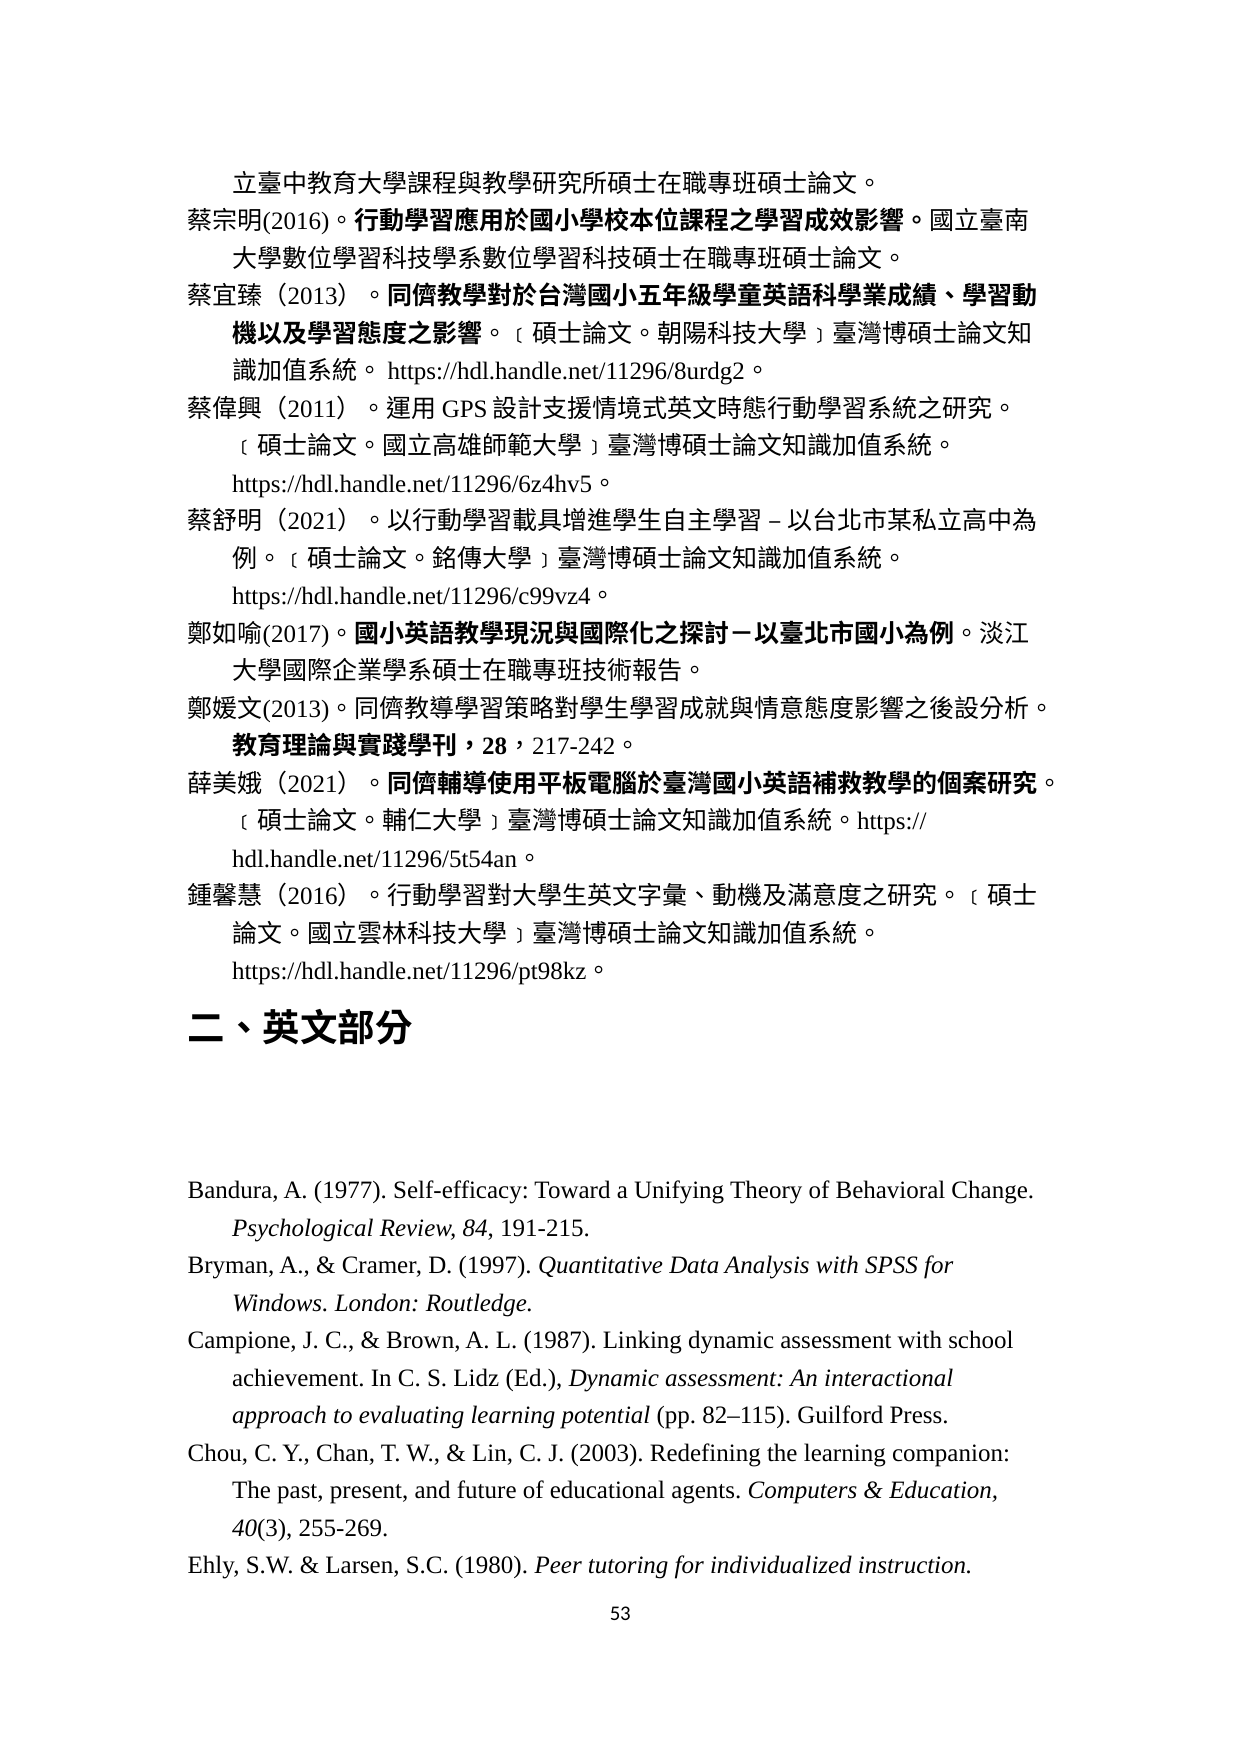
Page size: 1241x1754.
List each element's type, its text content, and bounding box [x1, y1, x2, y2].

text 鄭如喻(2017)。國小英語教學現況與國際化之探討－以臺北市國小為例。淡江大學國際企業學系碩士在職專班技術報告。 [187, 612, 1053, 687]
text Campione, J. C., & Brown, A. L. (1987). Linking dynamic assessment with school achievement. In C. S. Lidz (Ed.), Dynamic assessment: An interactional approach to evaluating learning potential (pp. 82–115). Guilford Press. [187, 1321, 1053, 1433]
text 蔡偉興（2011）。運用GPS設計支援情境式英文時態行動學習系統之研究。﹝碩士論文。國立高雄師範大學﹞臺灣博碩士論文知識加值系統。 https://hdl.handle.net/11296/6z4hv5。 [187, 387, 1053, 500]
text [187, 162, 1053, 200]
text 鄭媛文(2013)。同儕教導學習策略對學生學習成就與情意態度影響之後設分析。教育理論與實踐學刊，28，217-242。 [187, 687, 1053, 762]
text 鍾馨慧（2016）。行動學習對大學生英文字彙、動機及滿意度之研究。﹝碩士論文。國立雲林科技大學﹞臺灣博碩士論文知識加值系統。 https://hdl.handle.net/11296/pt98kz。 [187, 875, 1053, 987]
subtitle 二、英文部分 [187, 987, 1053, 1062]
text 薛美娥（2021）。同儕輔導使用平板電腦於臺灣國小英語補救教學的個案研究。﹝碩士論文。輔仁大學﹞臺灣博碩士論文知識加值系統。https://hdl.handle.net/11296/5t54an。 [187, 762, 1053, 875]
text Bryman, A., & Cramer, D. (1997). Quantitative Data Analysis with SPSS for Windows. London: Routledge. [187, 1246, 1053, 1321]
text 蔡宗明(2016)。行動學習應用於國小學校本位課程之學習成效影響。國立臺南大學數位學習科技學系數位學習科技碩士在職專班碩士論文。 [187, 200, 1053, 275]
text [187, 1546, 1053, 1583]
text Bandura, A. (1977). Self-efficacy: Toward a Unifying Theory of Behavioral Change. Psychological Review, 84, 191-215. [187, 1171, 1053, 1246]
text Chou, C. Y., Chan, T. W., & Lin, C. J. (2003). Redefining the learning companion: The past, present, and future of educational agents. Computers & Education, 40(3), 255-269. [187, 1433, 1053, 1546]
text 蔡舒明（2021）。以行動學習載具增進學生自主學習 – 以台北市某私立高中為例。﹝碩士論文。銘傳大學﹞臺灣博碩士論文知識加值系統。 https://hdl.handle.net/11296/c99vz4。 [187, 500, 1053, 612]
text 蔡宜臻（2013）。同儕教學對於台灣國小五年級學童英語科學業成績、學習動機以及學習態度之影響。﹝碩士論文。朝陽科技大學﹞臺灣博碩士論文知識加值系統。 https://hdl.handle.net/11296/8urdg2。 [187, 275, 1053, 387]
